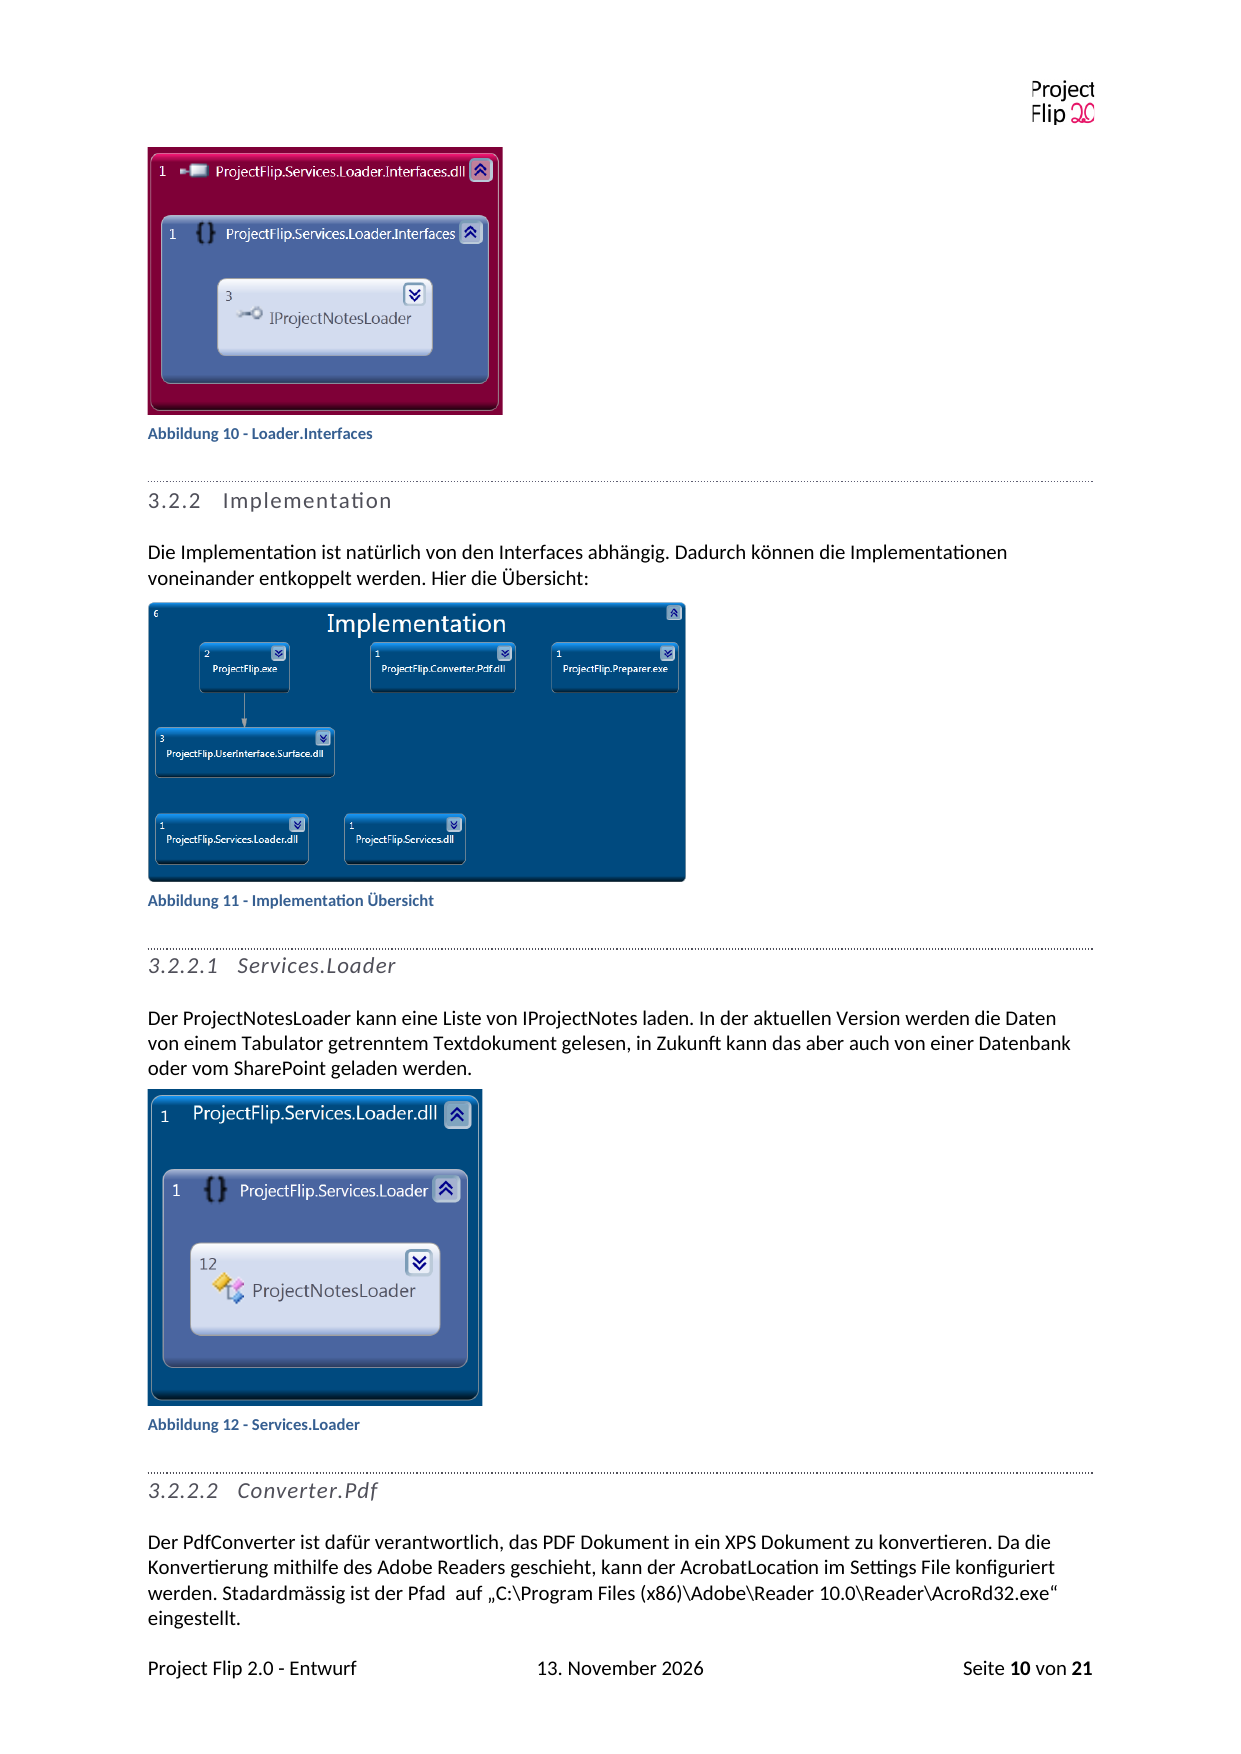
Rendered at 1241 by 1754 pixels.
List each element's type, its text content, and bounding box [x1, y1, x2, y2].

picture [147, 598, 688, 882]
text Abbildung 11 - Implementation Übersicht [148, 890, 1093, 911]
text Abbildung 10 - Loader.Interfaces [148, 423, 1093, 443]
subtitle Services.Loader [148, 948, 1093, 980]
text Der PdfConverter ist dafür verantwortlich, das PDF Dokument in ein XPS Dokument zu konvertieren. Da die Konvertierung mithilfe des Adobe Readers geschieht, kann der AcrobatLocation im Settings File konfiguriert werden. Stadardmässig ist der Pfad auf „C:\Program Files (x86)\Adobe\Reader 10.0\Reader\AcroRd32.exe“ eingestellt. [148, 1529, 1093, 1631]
text Die Implementation ist natürlich von den Interfaces abhängig. Dadurch können die Implementationen voneinander entkoppelt werden. Hier die Übersicht: [148, 539, 1093, 590]
text Der ProjectNotesLoader kann eine Liste von IProjectNotes laden. In der aktuellen Version werden die Daten von einem Tabulator getrenntem Textdokument gelesen, in Zukunft kann das aber auch von einer Datenbank oder vom SharePoint geladen werden. [148, 1005, 1093, 1081]
picture [1081, 79, 1097, 124]
subtitle Implementation [148, 481, 1093, 514]
text Abbildung 12 - Services.Loader [148, 1414, 1093, 1435]
subtitle Converter.Pdf [148, 1472, 1093, 1504]
picture [147, 147, 503, 415]
